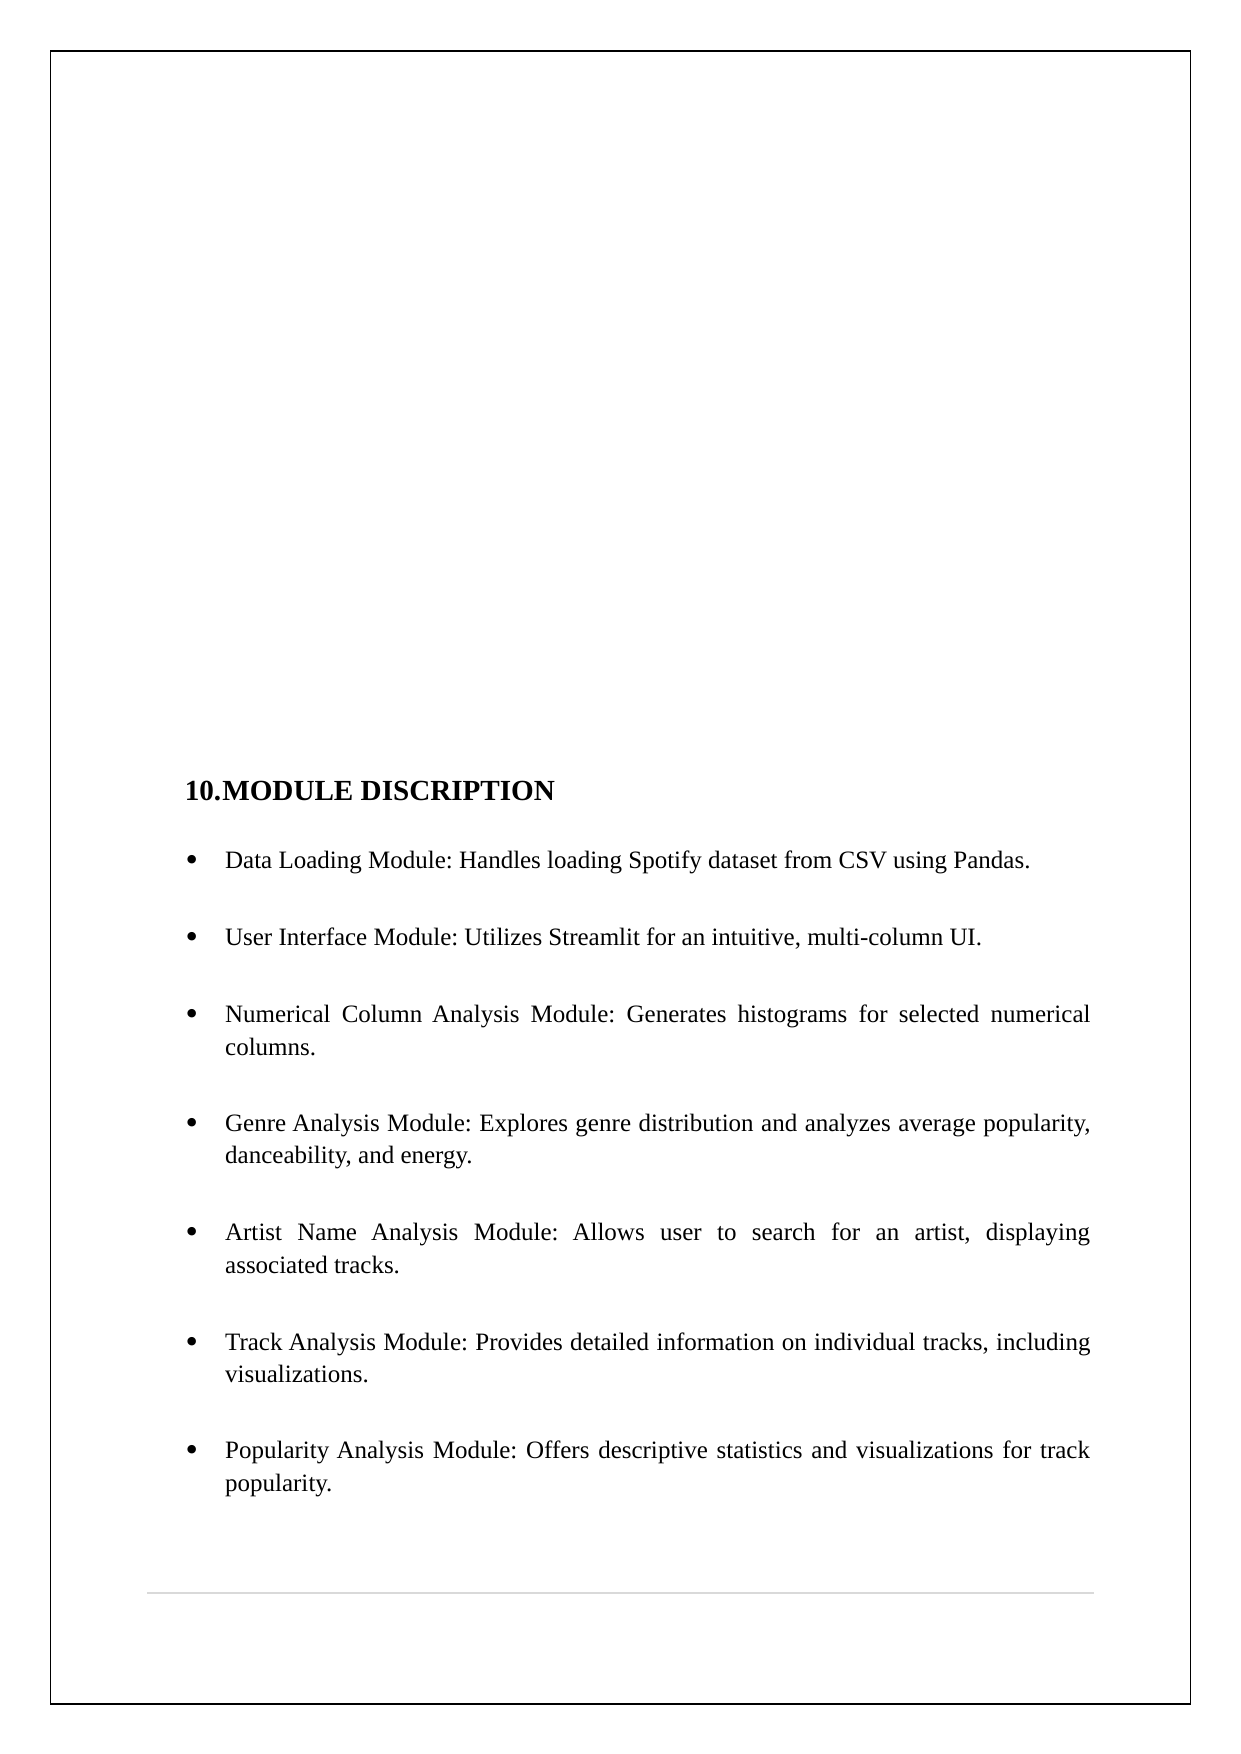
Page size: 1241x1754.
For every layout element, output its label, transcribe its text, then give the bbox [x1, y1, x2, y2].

list Data Loading Module: Handles loading Spotify dataset from CSV using Pandas. [187, 846, 1091, 874]
list Popularity Analysis Module: Offers descriptive statistics and visualizations for track popularity. [187, 1436, 1091, 1497]
list User Interface Module: Utilizes Streamlit for an intuitive, multi-column UI. [187, 922, 1091, 951]
list Genre Analysis Module: Explores genre distribution and analyzes average popularity, danceability, and energy. [187, 1108, 1091, 1169]
list Artist Name Analysis Module: Allows user to search for an artist, displaying associated tracks. [187, 1217, 1091, 1278]
list Numerical Column Analysis Module: Generates histograms for selected numerical columns. [187, 999, 1091, 1060]
list Track Analysis Module: Provides detailed information on individual tracks, including visualizations. [187, 1327, 1091, 1387]
list MODULE DISCRIPTION [184, 773, 1092, 807]
